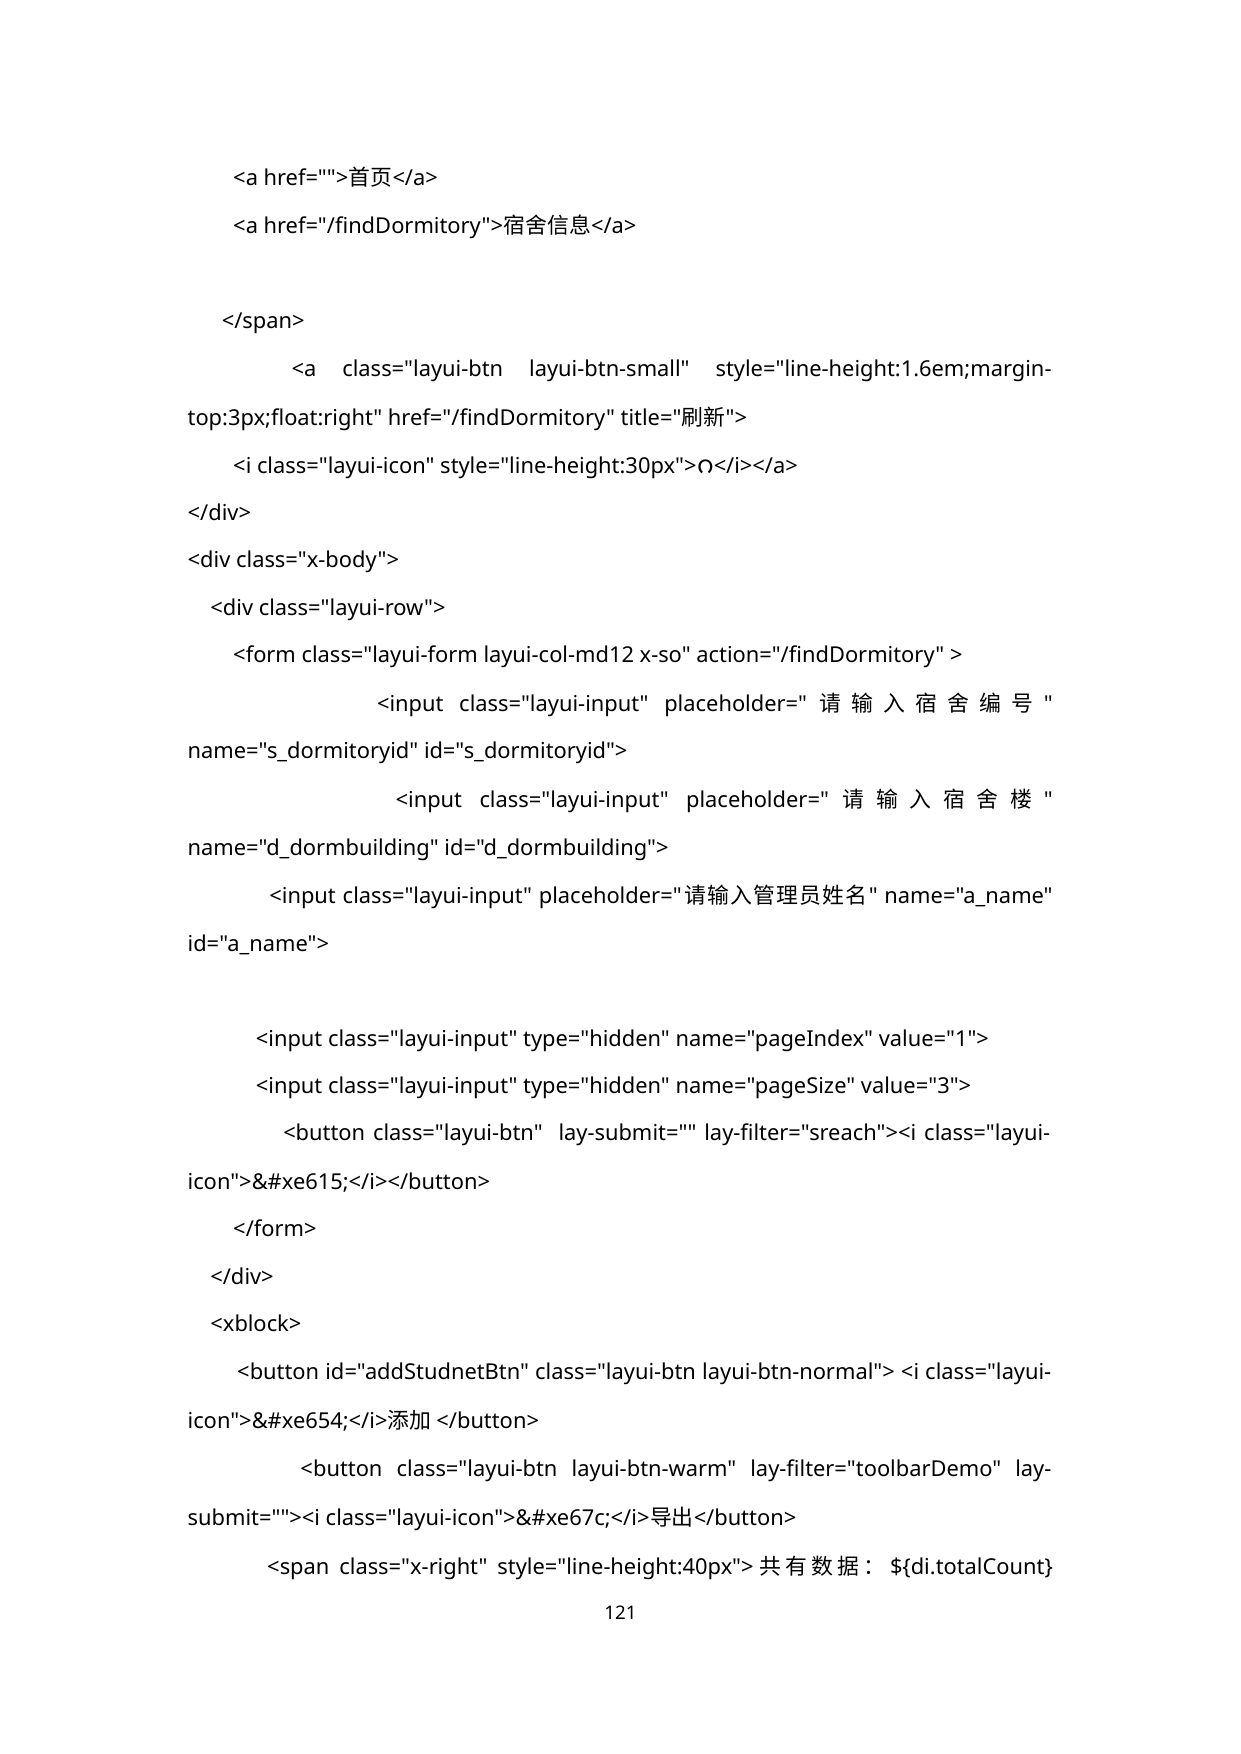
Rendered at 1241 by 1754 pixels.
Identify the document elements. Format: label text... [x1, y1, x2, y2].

text <div class="x-body"> [187, 543, 1053, 576]
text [187, 1548, 1053, 1581]
text </span> [187, 304, 1053, 336]
text <input class="layui-input" placeholder="请输入宿舍楼" name="d_dormbuilding" id="d_dormbuilding"> [187, 781, 1053, 863]
text <a class="layui-btn layui-btn-small" style="line-height:1.6em;margin-top:3px;float:right" href="/findDormitory" title="刷新"> [187, 351, 1053, 432]
text </div> [187, 496, 1053, 528]
text </div> [187, 1259, 1053, 1292]
text <a href="/findDormitory">宿舍信息</a> [187, 208, 1053, 241]
text <div class="layui-row"> [187, 591, 1053, 623]
text <input class="layui-input" placeholder="请输入管理员姓名" name="a_name" id="a_name"> [187, 878, 1053, 959]
text <button id="addStudnetBtn" class="layui-btn layui-btn-normal"> <i class="layui-icon">&#xe654;</i>添加 </button> [187, 1354, 1053, 1436]
text <xblock> [187, 1307, 1053, 1339]
text <form class="layui-form layui-col-md12 x-so" action="/findDormitory" > [187, 638, 1053, 670]
text <input class="layui-input" type="hidden" name="pageSize" value="3"> [187, 1068, 1053, 1101]
text <button class="layui-btn layui-btn-warm" lay-filter="toolbarDemo" lay-submit=""><i class="layui-icon">&#xe67c;</i>导出</button> [187, 1451, 1053, 1533]
text <i class="layui-icon" style="line-height:30px">ဂ</i></a> [187, 448, 1053, 481]
text <a href="">首页</a> [187, 160, 1053, 192]
text <button class="layui-btn" lay-submit="" lay-filter="sreach"><i class="layui-icon">&#xe615;</i></button> [187, 1116, 1053, 1197]
text <input class="layui-input" placeholder="请输入宿舍编号" name="s_dormitoryid" id="s_dormitoryid"> [187, 685, 1053, 767]
text <input class="layui-input" type="hidden" name="pageIndex" value="1"> [187, 1021, 1053, 1054]
text </form> [187, 1212, 1053, 1244]
